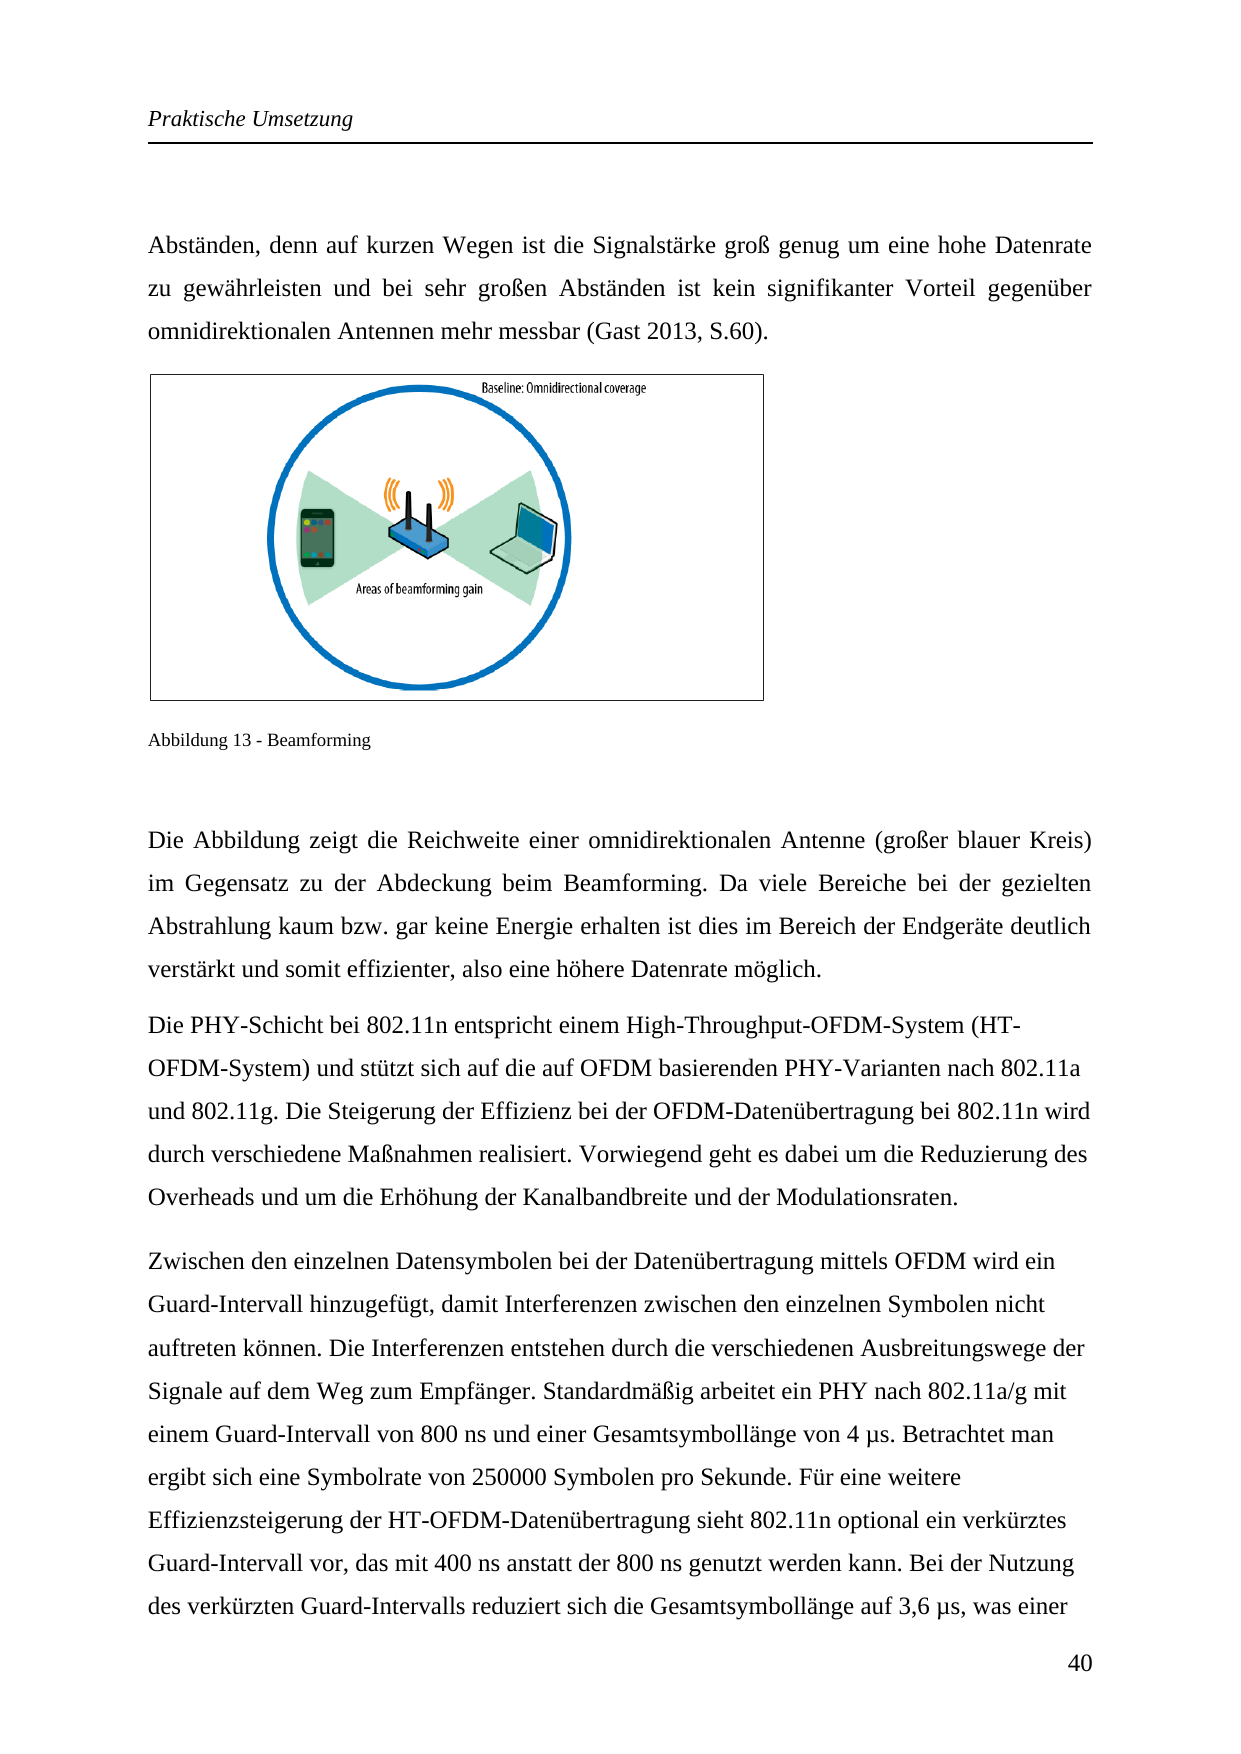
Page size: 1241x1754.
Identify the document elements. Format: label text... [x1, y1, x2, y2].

picture [147, 372, 767, 704]
text Die PHY-Schicht bei 802.11n entspricht einem High-Throughput-OFDM-System (HT-OFDM-System) und stützt sich auf die auf OFDM basierenden PHY-Varianten nach 802.11a und 802.11g. Die Steigerung der Effizienz bei der OFDM-Datenübertragung bei 802.11n wird durch verschiedene Maßnahmen realisiert. Vorwiegend geht es dabei um die Reduzierung des Overheads und um die Erhöhung der Kanalbandbreite und der Modulationsraten. [148, 1010, 1093, 1211]
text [148, 230, 1093, 345]
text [148, 1246, 1093, 1620]
text Die Abbildung zeigt die Reichweite einer omnidirektionalen Antenne (großer blauer Kreis) im Gegensatz zu der Abdeckung beim Beamforming. Da viele Bereiche bei der gezielten Abstrahlung kaum bzw. gar keine Energie erhalten ist dies im Bereich der Endgeräte deutlich verstärkt und somit effizienter, also eine höhere Datenrate möglich. [148, 825, 1093, 983]
text Abbildung 13 - Beamforming [148, 729, 1093, 750]
